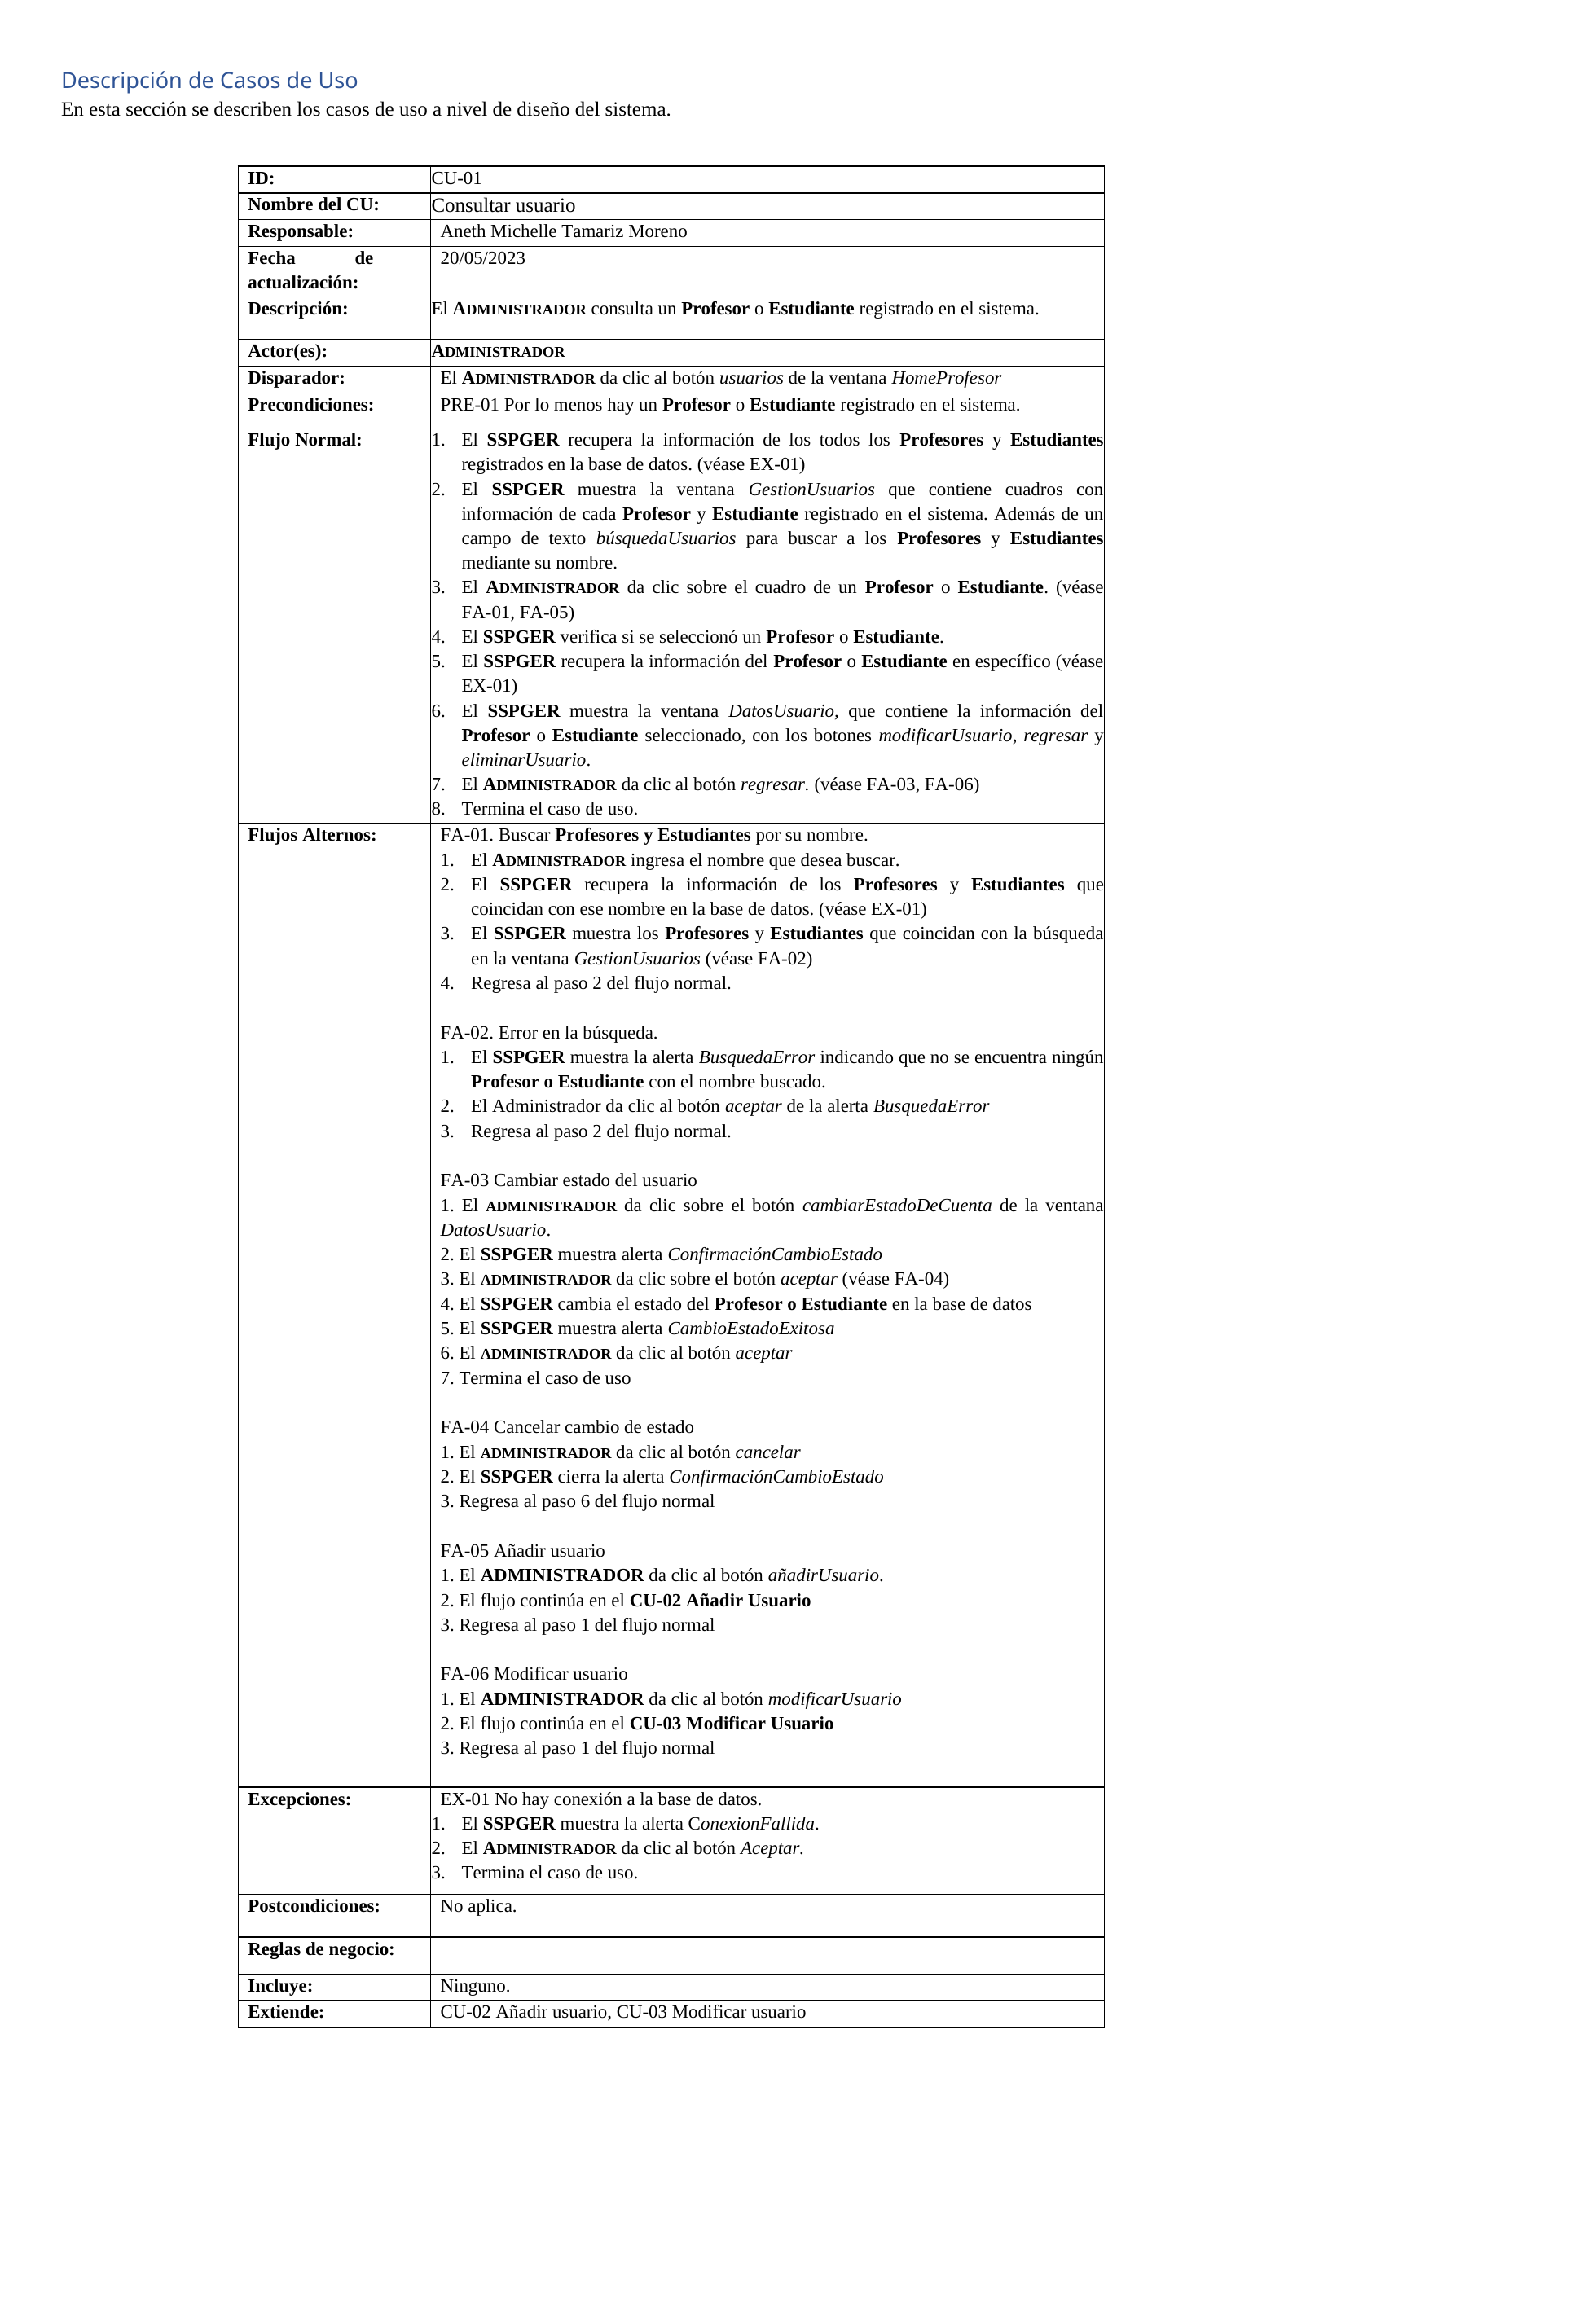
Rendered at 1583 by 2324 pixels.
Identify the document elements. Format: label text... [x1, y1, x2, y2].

subtitle Descripción de Casos de Uso [61, 64, 1522, 94]
table_cell Ninguno. [431, 1975, 1104, 2000]
table_cell Excepciones: [239, 1788, 430, 1894]
table_cell El Administrador consulta un Profesor o Estudiante registrado en el sistema. [431, 297, 1104, 339]
table_cell PRE-01 Por lo menos hay un Profesor o Estudiante registrado en el sistema. [431, 393, 1104, 428]
table_cell Reglas de negocio: [239, 1938, 430, 1973]
table_header CU-01 [431, 167, 1104, 192]
table_cell Actor(es): [239, 340, 430, 366]
table_cell Flujos Alternos: [239, 824, 430, 1786]
table_cell Aneth Michelle Tamariz Moreno [431, 220, 1104, 245]
table_cell Responsable: [239, 220, 430, 245]
table_cell Precondiciones: [239, 393, 430, 428]
table_cell Disparador: [239, 367, 430, 392]
table_cell No aplica. [431, 1895, 1104, 1936]
table_cell Postcondiciones: [239, 1895, 430, 1936]
table_cell El SSPGER recupera la información de los todos los Profesores y Estudiantes registrados en la base de datos. (véase EX-01) El SSPGER muestra la ventana GestionUsuarios que contiene cuadros con información de cada Profesor y Estudiante registrado en el sistema. Además de un campo de texto búsquedaUsuarios para buscar a los Profesores y Estudiantes mediante su nombre. El Administrador da clic sobre el cuadro de un Profesor o Estudiante. (véase FA-01, FA-05) El SSPGER verifica si se seleccionó un Profesor o Estudiante. El SSPGER recupera la información del Profesor o Estudiante en específico (véase EX-01) El SSPGER muestra la ventana DatosUsuario, que contiene la información del Profesor o Estudiante seleccionado, con los botones modificarUsuario, regresar y eliminarUsuario. El Administrador da clic al botón regresar. (véase FA-03, FA-06) Termina el caso de uso. [431, 428, 1104, 823]
table_cell Fecha de actualización: [239, 247, 430, 296]
text En esta sección se describen los casos de uso a nivel de diseño del sistema. [61, 97, 1522, 121]
table_cell Extiende: [239, 2001, 430, 2027]
table_cell El Administrador da clic al botón usuarios de la ventana HomeProfesor [431, 367, 1104, 392]
table_cell Nombre del CU: [239, 194, 430, 218]
table_cell Consultar usuario [431, 194, 1104, 218]
table_cell [431, 1938, 1104, 1973]
table_cell FA-01. Buscar Profesores y Estudiantes por su nombre. El Administrador ingresa el nombre que desea buscar. El SSPGER recupera la información de los Profesores y Estudiantes que coincidan con ese nombre en la base de datos. (véase EX-01) El SSPGER muestra los Profesores y Estudiantes que coincidan con la búsqueda en la ventana GestionUsuarios (véase FA-02) Regresa al paso 2 del flujo normal. FA-02. Error en la búsqueda. El SSPGER muestra la alerta BusquedaError indicando que no se encuentra ningún Profesor o Estudiante con el nombre buscado. El Administrador da clic al botón aceptar de la alerta BusquedaError Regresa al paso 2 del flujo normal. FA-03 Cambiar estado del usuario 1. El administrador da clic sobre el botón cambiarEstadoDeCuenta de la ventana DatosUsuario. 2. El SSPGER muestra alerta ConfirmaciónCambioEstado 3. El administrador da clic sobre el botón aceptar (véase FA-04) 4. El SSPGER cambia el estado del Profesor o Estudiante en la base de datos 5. El SSPGER muestra alerta CambioEstadoExitosa 6. El administrador da clic al botón aceptar 7. Termina el caso de uso FA-04 Cancelar cambio de estado 1. El administrador da clic al botón cancelar 2. El SSPGER cierra la alerta ConfirmaciónCambioEstado 3. Regresa al paso 6 del flujo normal FA-05 Añadir usuario 1. El ADMINISTRADOR da clic al botón añadirUsuario. 2. El flujo continúa en el CU-02 Añadir Usuario 3. Regresa al paso 1 del flujo normal FA-06 Modificar usuario 1. El ADMINISTRADOR da clic al botón modificarUsuario 2. El flujo continúa en el CU-03 Modificar Usuario 3. Regresa al paso 1 del flujo normal [431, 824, 1104, 1786]
table_cell EX-01 No hay conexión a la base de datos. El SSPGER muestra la alerta ConexionFallida. El Administrador da clic al botón Aceptar. Termina el caso de uso. [431, 1788, 1104, 1894]
table_cell 20/05/2023 [431, 247, 1104, 296]
table_cell Descripción: [239, 297, 430, 339]
table_cell CU-02 Añadir usuario, CU-03 Modificar usuario [431, 2001, 1104, 2027]
table_header ID: [239, 167, 430, 192]
table_cell Incluye: [239, 1975, 430, 2000]
table_cell Administrador [431, 340, 1104, 366]
table_cell Flujo Normal: [239, 428, 430, 823]
